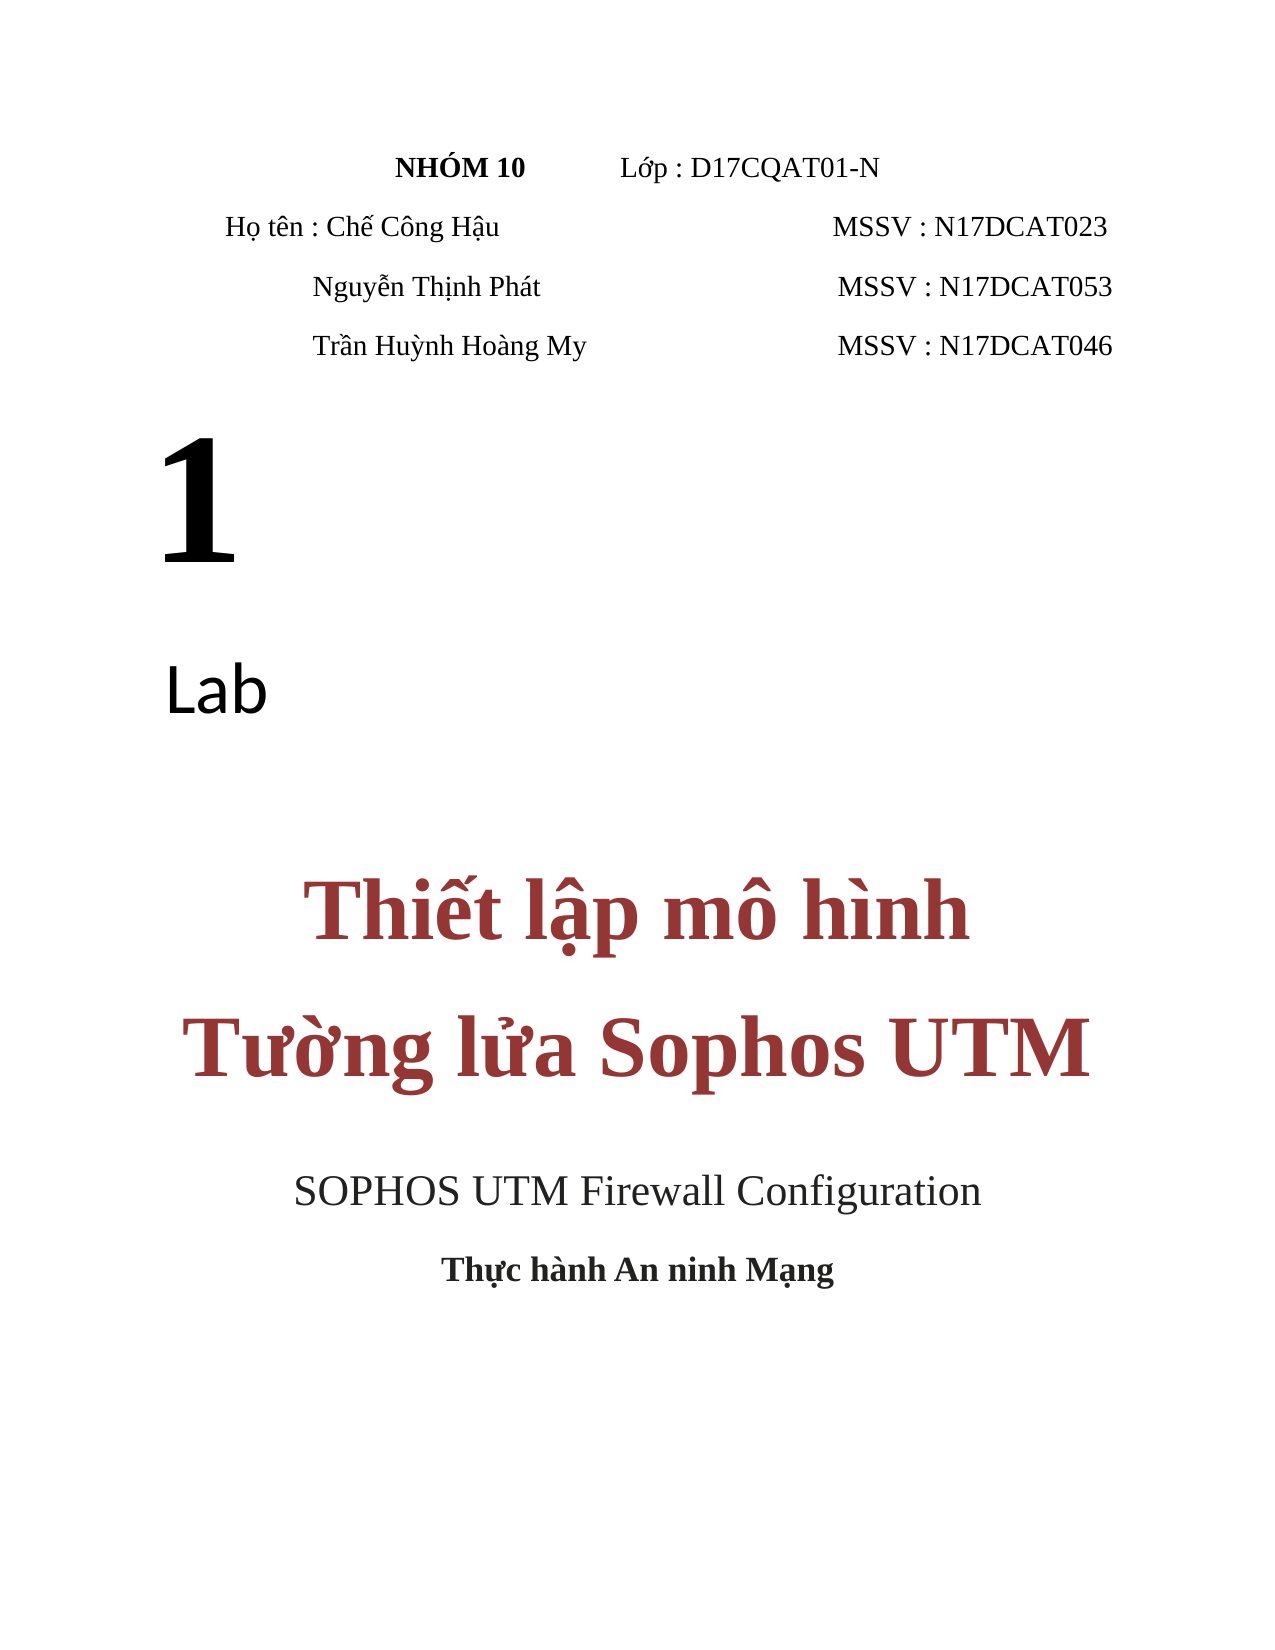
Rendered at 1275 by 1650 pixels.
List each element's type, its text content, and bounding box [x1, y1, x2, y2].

text 1 [150, 387, 1125, 603]
text Tường lửa Sophos UTM [150, 994, 1125, 1095]
text Nguyễn Thịnh Phát MSSV : N17DCAT053 [225, 269, 1125, 302]
text NHÓM 10 Lớp : D17CQAT01-N [150, 150, 1125, 183]
text Trần Huỳnh Hoàng My MSSV : N17DCAT046 [225, 328, 1125, 362]
text Thực hành An ninh Mạng [150, 1248, 1125, 1289]
text SOPHOS UTM Firewall Configuration [150, 1164, 1125, 1214]
text Thiết lập mô hình [150, 858, 1125, 958]
text Họ tên : Chế Công Hậu MSSV : N17DCAT023 [225, 209, 1125, 243]
